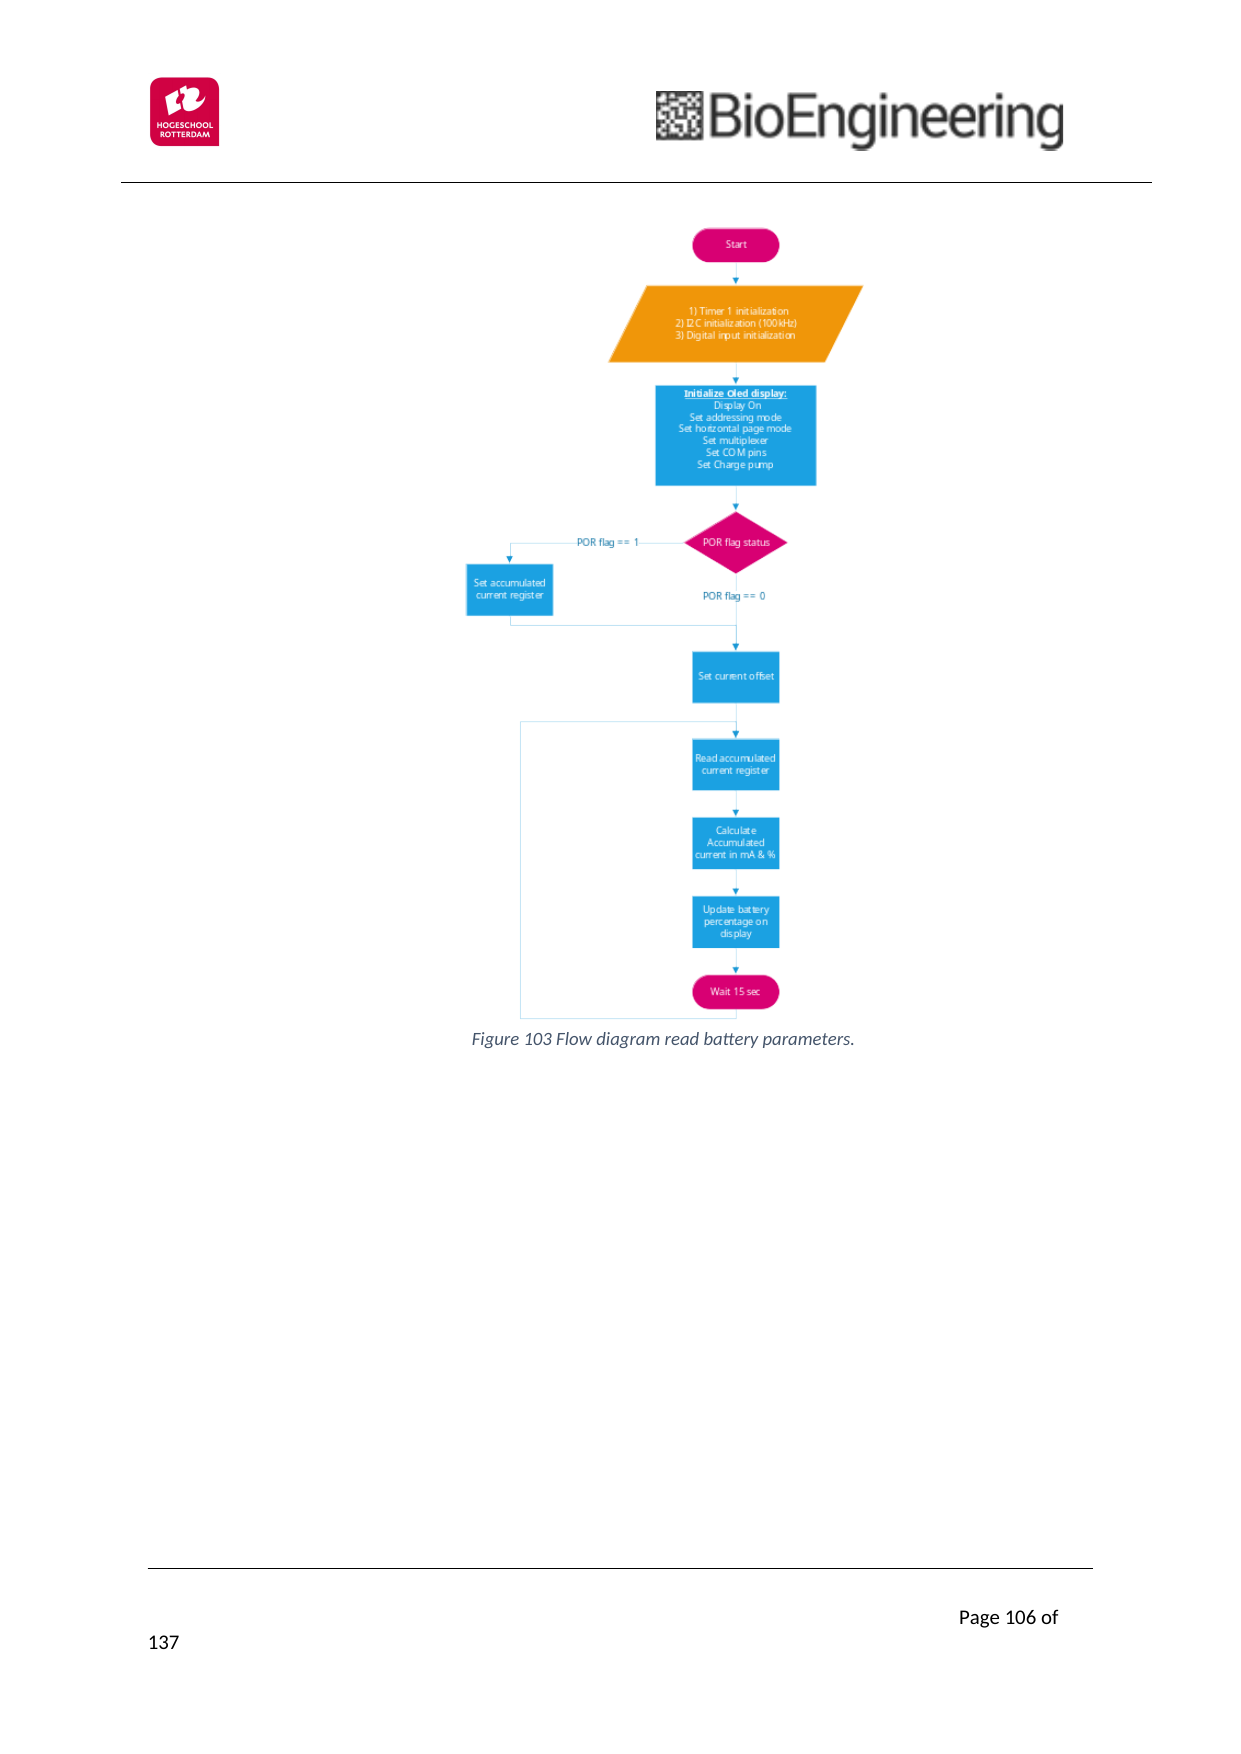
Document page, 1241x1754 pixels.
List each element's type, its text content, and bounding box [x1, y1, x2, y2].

picture [656, 91, 1064, 151]
text Figure 103 Flow diagram read battery parameters. [236, 1027, 1093, 1050]
picture [147, 73, 222, 151]
